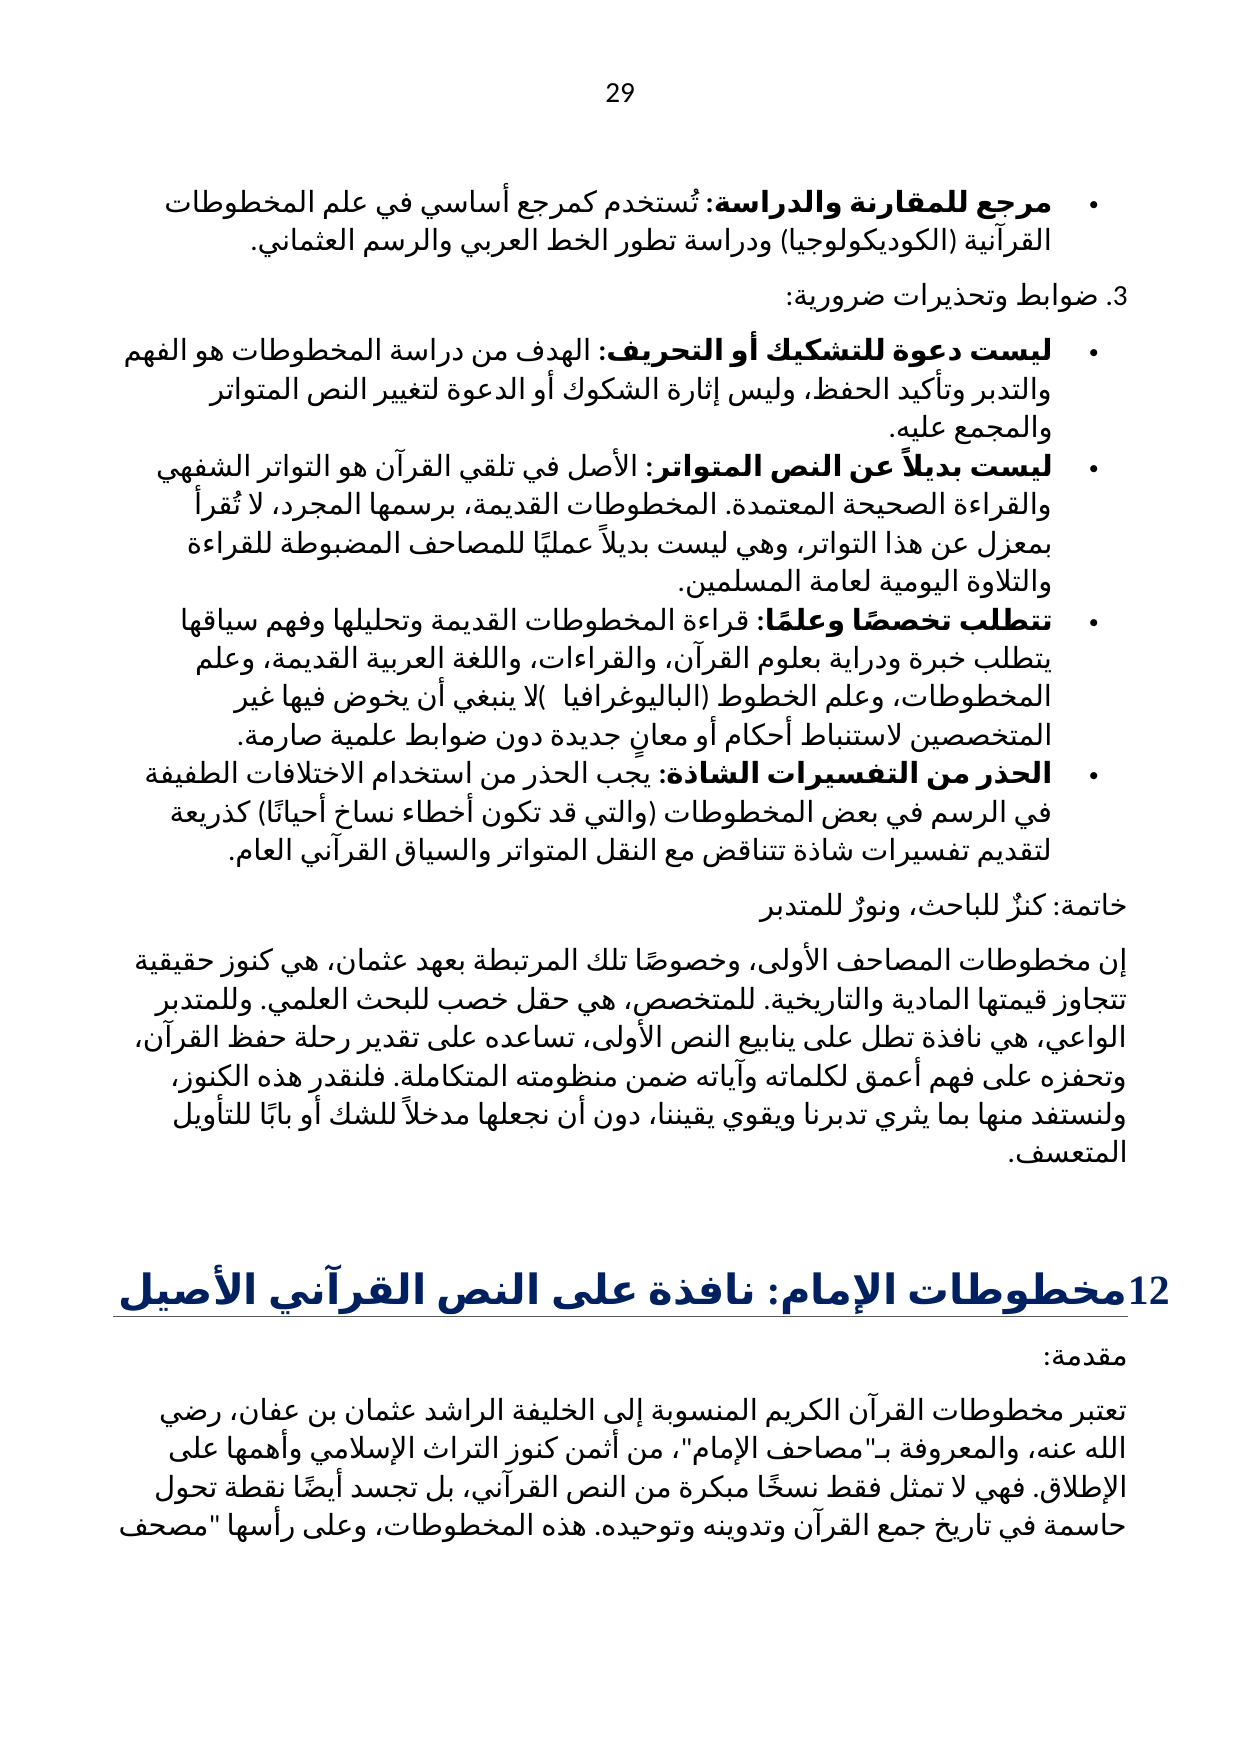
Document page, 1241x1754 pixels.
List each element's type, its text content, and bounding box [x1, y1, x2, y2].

text إن مخطوطات المصاحف الأولى، وخصوصًا تلك المرتبطة بعهد عثمان، هي كنوز حقيقية تتجاوز قيمتها المادية والتاريخية. للمتخصص، هي حقل خصب للبحث العلمي. وللمتدبر الواعي، هي نافذة تطل على ينابيع النص الأولى، تساعده على تقدير رحلة حفظ القرآن، وتحفزه على فهم أعمق لكلماته وآياته ضمن منظومته المتكاملة. فلنقدر هذه الكنوز، ولنستفد منها بما يثري تدبرنا ويقوي يقيننا، دون أن نجعلها مدخلاً للشك أو بابًا للتأويل المتعسف. [112, 942, 1128, 1170]
text 3. ضوابط وتحذيرات ضرورية: [112, 277, 1128, 313]
list ليست دعوة للتشكيك أو التحريف: الهدف من دراسة المخطوطات هو الفهم والتدبر وتأكيد الحفظ، وليس إثارة الشكوك أو الدعوة لتغيير النص المتواتر والمجمع عليه. [112, 332, 1090, 445]
list مرجع للمقارنة والدراسة: تُستخدم كمرجع أساسي في علم المخطوطات القرآنية (الكوديكولوجيا) ودراسة تطور الخط العربي والرسم العثماني. [112, 184, 1090, 258]
subtitle مخطوطات الإمام: نافذة على النص القرآني الأصيل [112, 1266, 1128, 1317]
list الحذر من التفسيرات الشاذة: يجب الحذر من استخدام الاختلافات الطفيفة في الرسم في بعض المخطوطات (والتي قد تكون أخطاء نساخ أحيانًا) كذريعة لتقديم تفسيرات شاذة تتناقض مع النقل المتواتر والسياق القرآني العام. [112, 755, 1090, 868]
text مقدمة: [112, 1337, 1128, 1373]
list ليست بديلاً عن النص المتواتر: الأصل في تلقي القرآن هو التواتر الشفهي والقراءة الصحيحة المعتمدة. المخطوطات القديمة، برسمها المجرد، لا تُقرأ بمعزل عن هذا التواتر، وهي ليست بديلاً عمليًا للمصاحف المضبوطة للقراءة والتلاوة اليومية لعامة المسلمين. [112, 448, 1090, 599]
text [112, 1392, 1128, 1543]
text خاتمة: كنزٌ للباحث، ونورٌ للمتدبر [112, 887, 1128, 923]
list تتطلب تخصصًا وعلمًا: قراءة المخطوطات القديمة وتحليلها وفهم سياقها يتطلب خبرة ودراية بعلوم القرآن، والقراءات، واللغة العربية القديمة، وعلم المخطوطات، وعلم الخطوط (الباليوغرافيا). لا ينبغي أن يخوض فيها غير المتخصصين لاستنباط أحكام أو معانٍ جديدة دون ضوابط علمية صارمة. [112, 602, 1090, 752]
